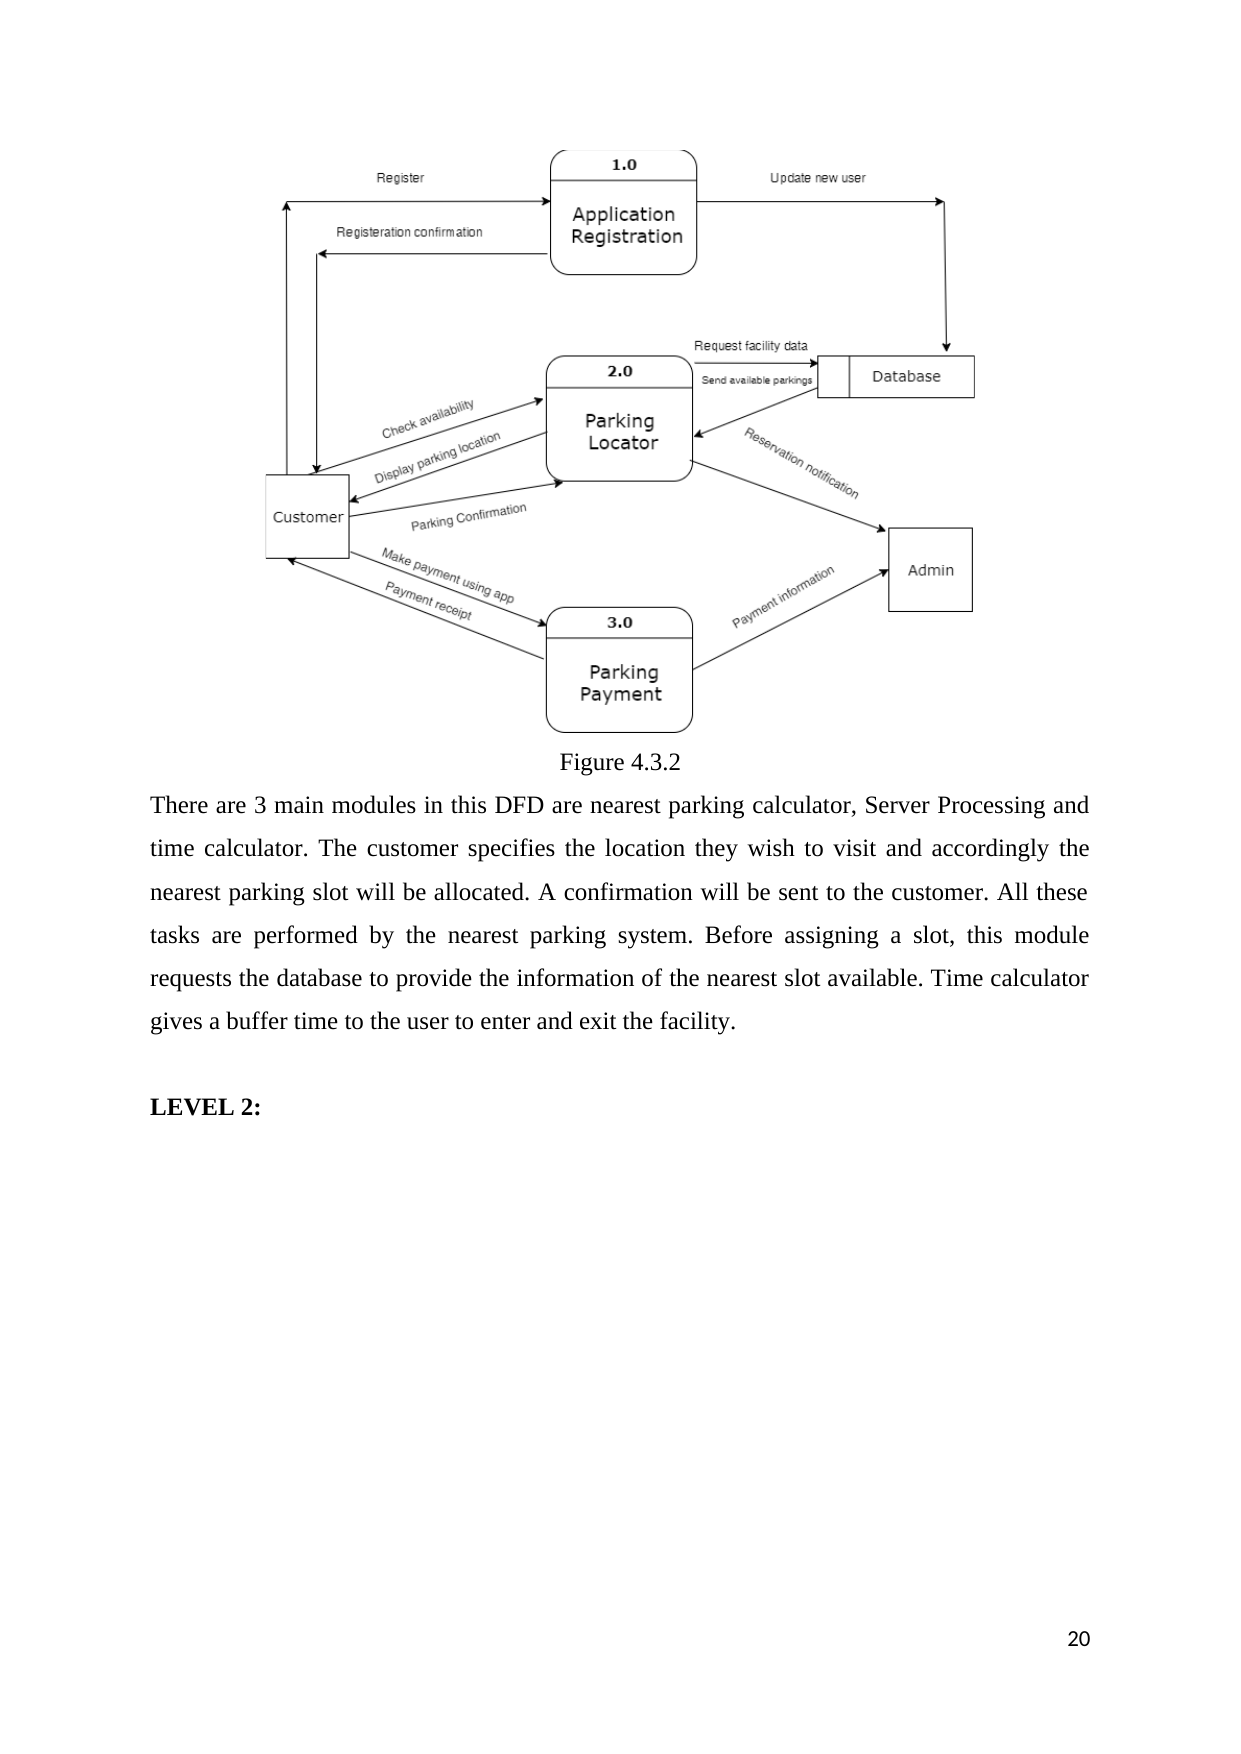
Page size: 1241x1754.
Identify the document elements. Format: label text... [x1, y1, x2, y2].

text LEVEL 2: [150, 1092, 1090, 1121]
picture [265, 150, 975, 733]
text There are 3 main modules in this DFD are nearest parking calculator, Server Processing and time calculator. The customer specifies the location they wish to visit and accordingly the nearest parking slot will be allocated. A confirmation will be sent to the customer. All these tasks are performed by the nearest parking system. Before assigning a slot, this module requests the database to provide the information of the nearest slot available. Time calculator gives a buffer time to the user to enter and exit the facility. [150, 790, 1090, 1035]
